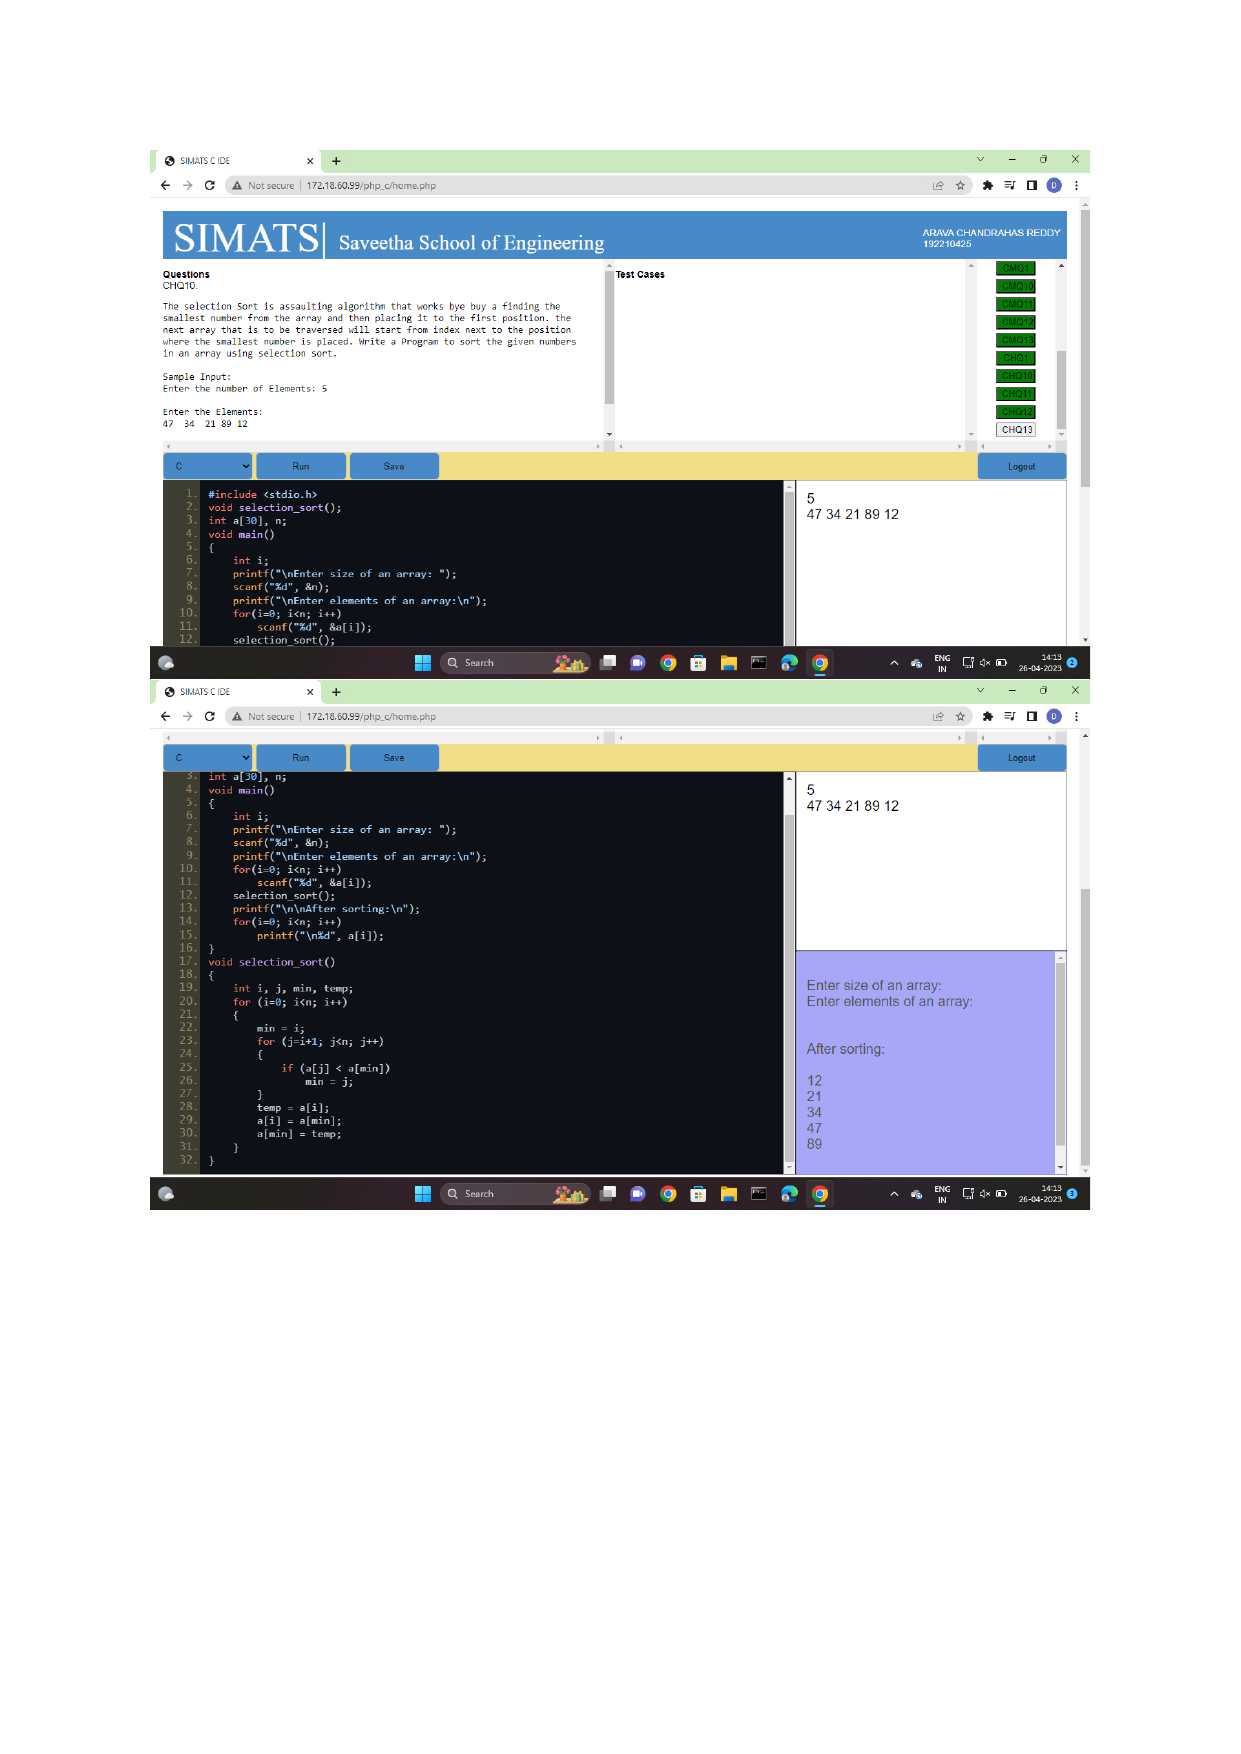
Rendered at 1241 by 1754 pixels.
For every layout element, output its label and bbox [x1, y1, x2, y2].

picture [150, 150, 1091, 679]
picture [150, 680, 1091, 1210]
